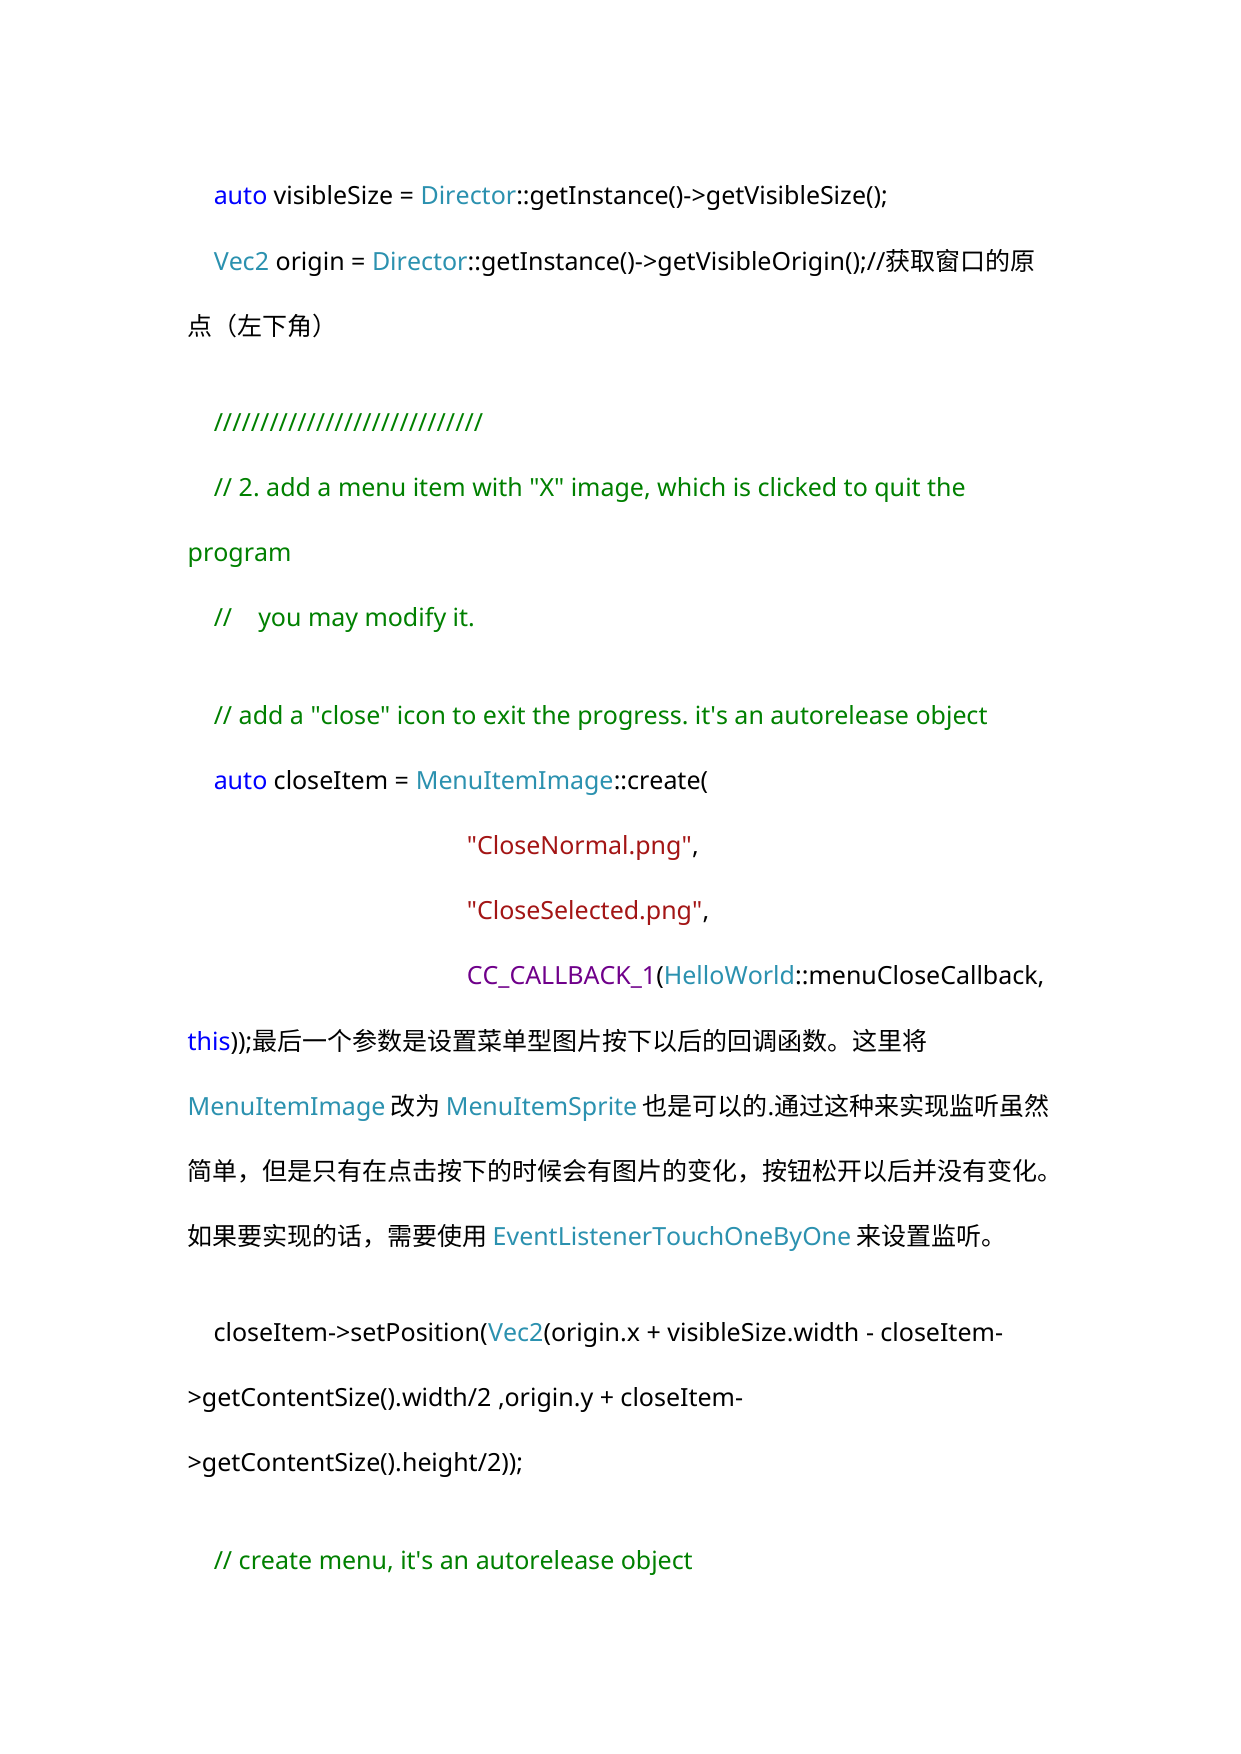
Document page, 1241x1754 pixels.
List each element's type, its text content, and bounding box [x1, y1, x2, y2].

text ///////////////////////////// [187, 389, 1053, 454]
text CC_CALLBACK_1(HelloWorld::menuCloseCallback, this));最后一个参数是设置菜单型图片按下以后的回调函数。这里将MenuItemImage 改为MenuItemSprite也是可以的.通过这种来实现监听虽然简单，但是只有在点击按下的时候会有图片的变化，按钮松开以后并没有变化。如果要实现的话，需要使用EventListenerTouchOneByOne来设置监听。 [187, 942, 1053, 1267]
text auto closeItem = MenuItemImage::create( [187, 747, 1053, 812]
text Vec2 origin = Director::getInstance()->getVisibleOrigin();//获取窗口的原点（左下角） [187, 227, 1053, 357]
text // create menu, it's an autorelease object [187, 1527, 1053, 1592]
text // you may modify it. [187, 584, 1053, 649]
text "CloseSelected.png", [187, 877, 1053, 942]
text "CloseNormal.png", [187, 812, 1053, 877]
text // add a "close" icon to exit the progress. it's an autorelease object [187, 682, 1053, 747]
text // 2. add a menu item with "X" image, which is clicked to quit the program [187, 454, 1053, 584]
text closeItem->setPosition(Vec2(origin.x + visibleSize.width - closeItem->getContentSize().width/2 ,origin.y + closeItem->getContentSize().height/2)); [187, 1299, 1053, 1494]
text auto visibleSize = Director::getInstance()->getVisibleSize(); [187, 162, 1053, 227]
